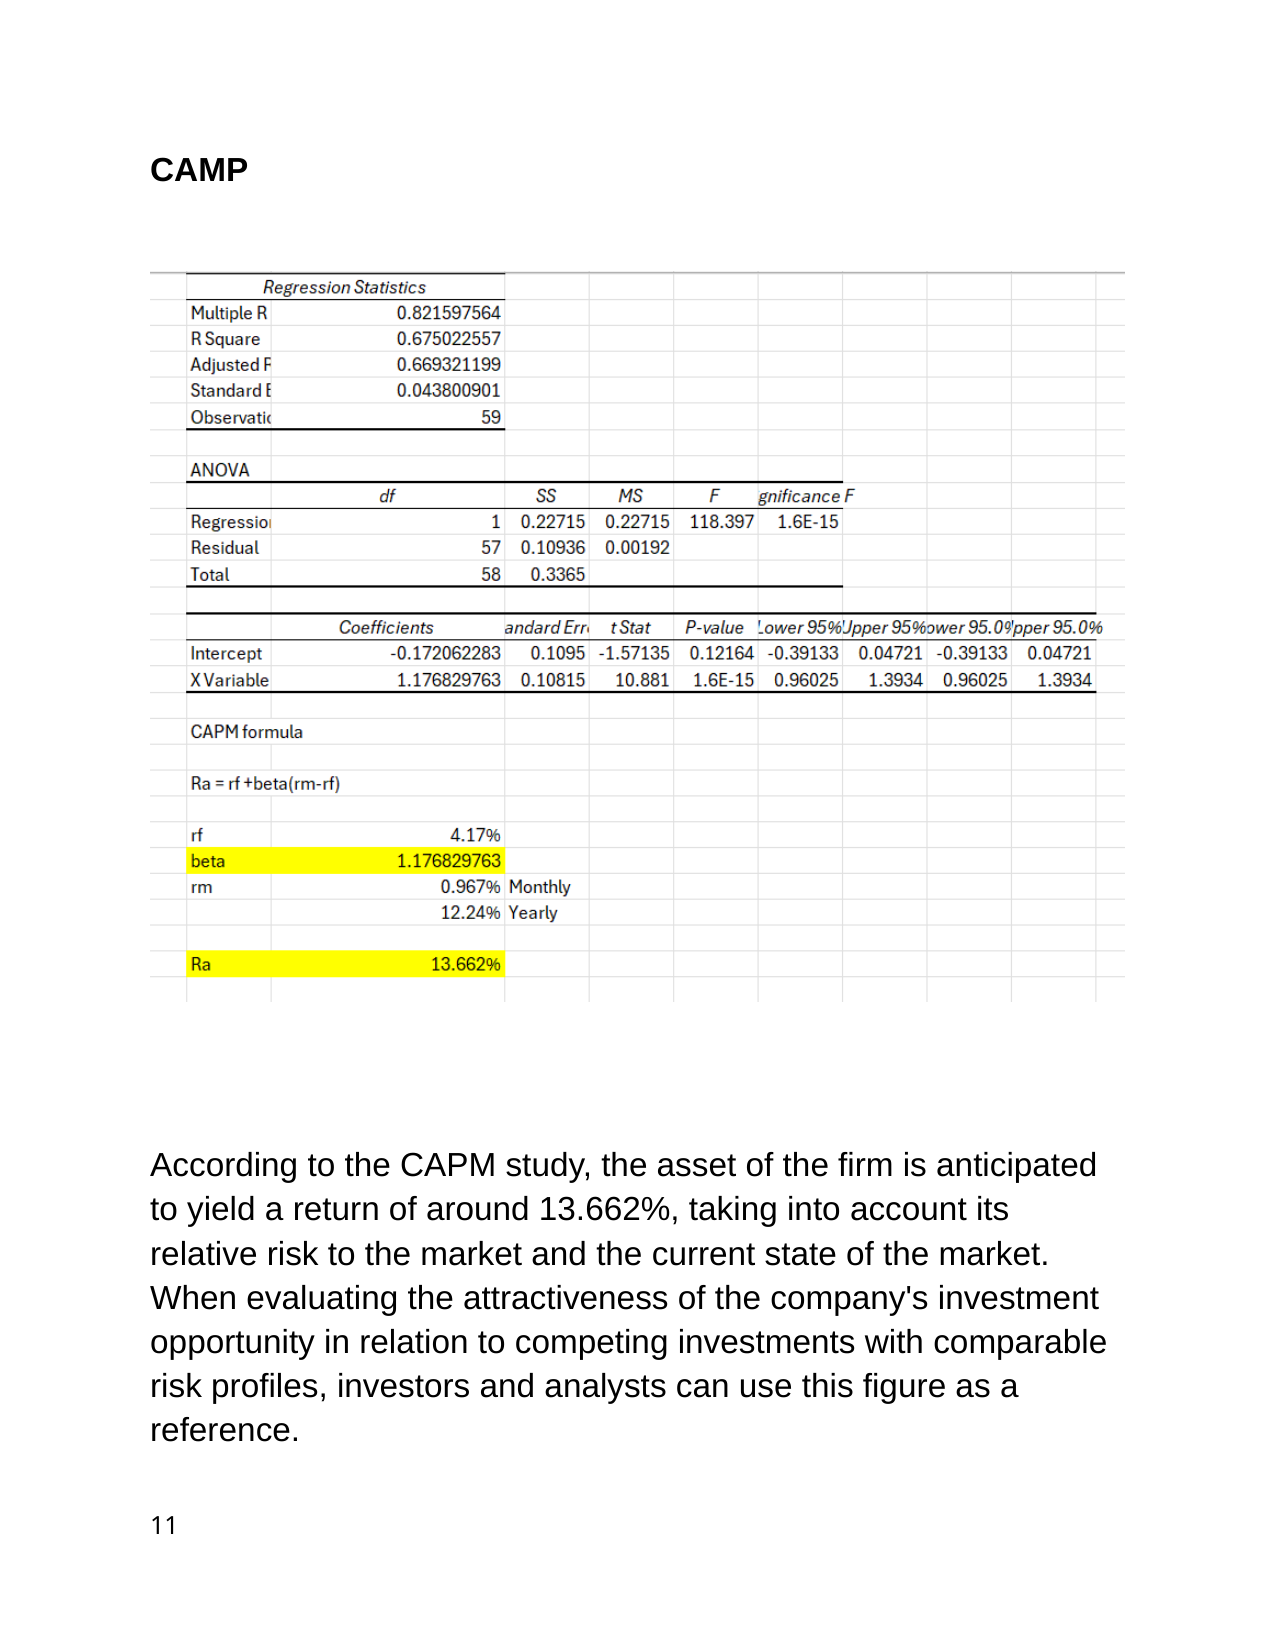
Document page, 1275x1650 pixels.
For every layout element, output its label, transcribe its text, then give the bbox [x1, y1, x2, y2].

text According to the CAPM study, the asset of the firm is anticipated to yield a return of around 13.662%, taking into account its relative risk to the market and the current state of the market. When evaluating the attractiveness of the company's investment opportunity in relation to competing investments with comparable risk profiles, investors and analysts can use this figure as a reference. [150, 1145, 1125, 1449]
picture [150, 271, 1125, 1002]
text CAMP [150, 150, 1125, 188]
